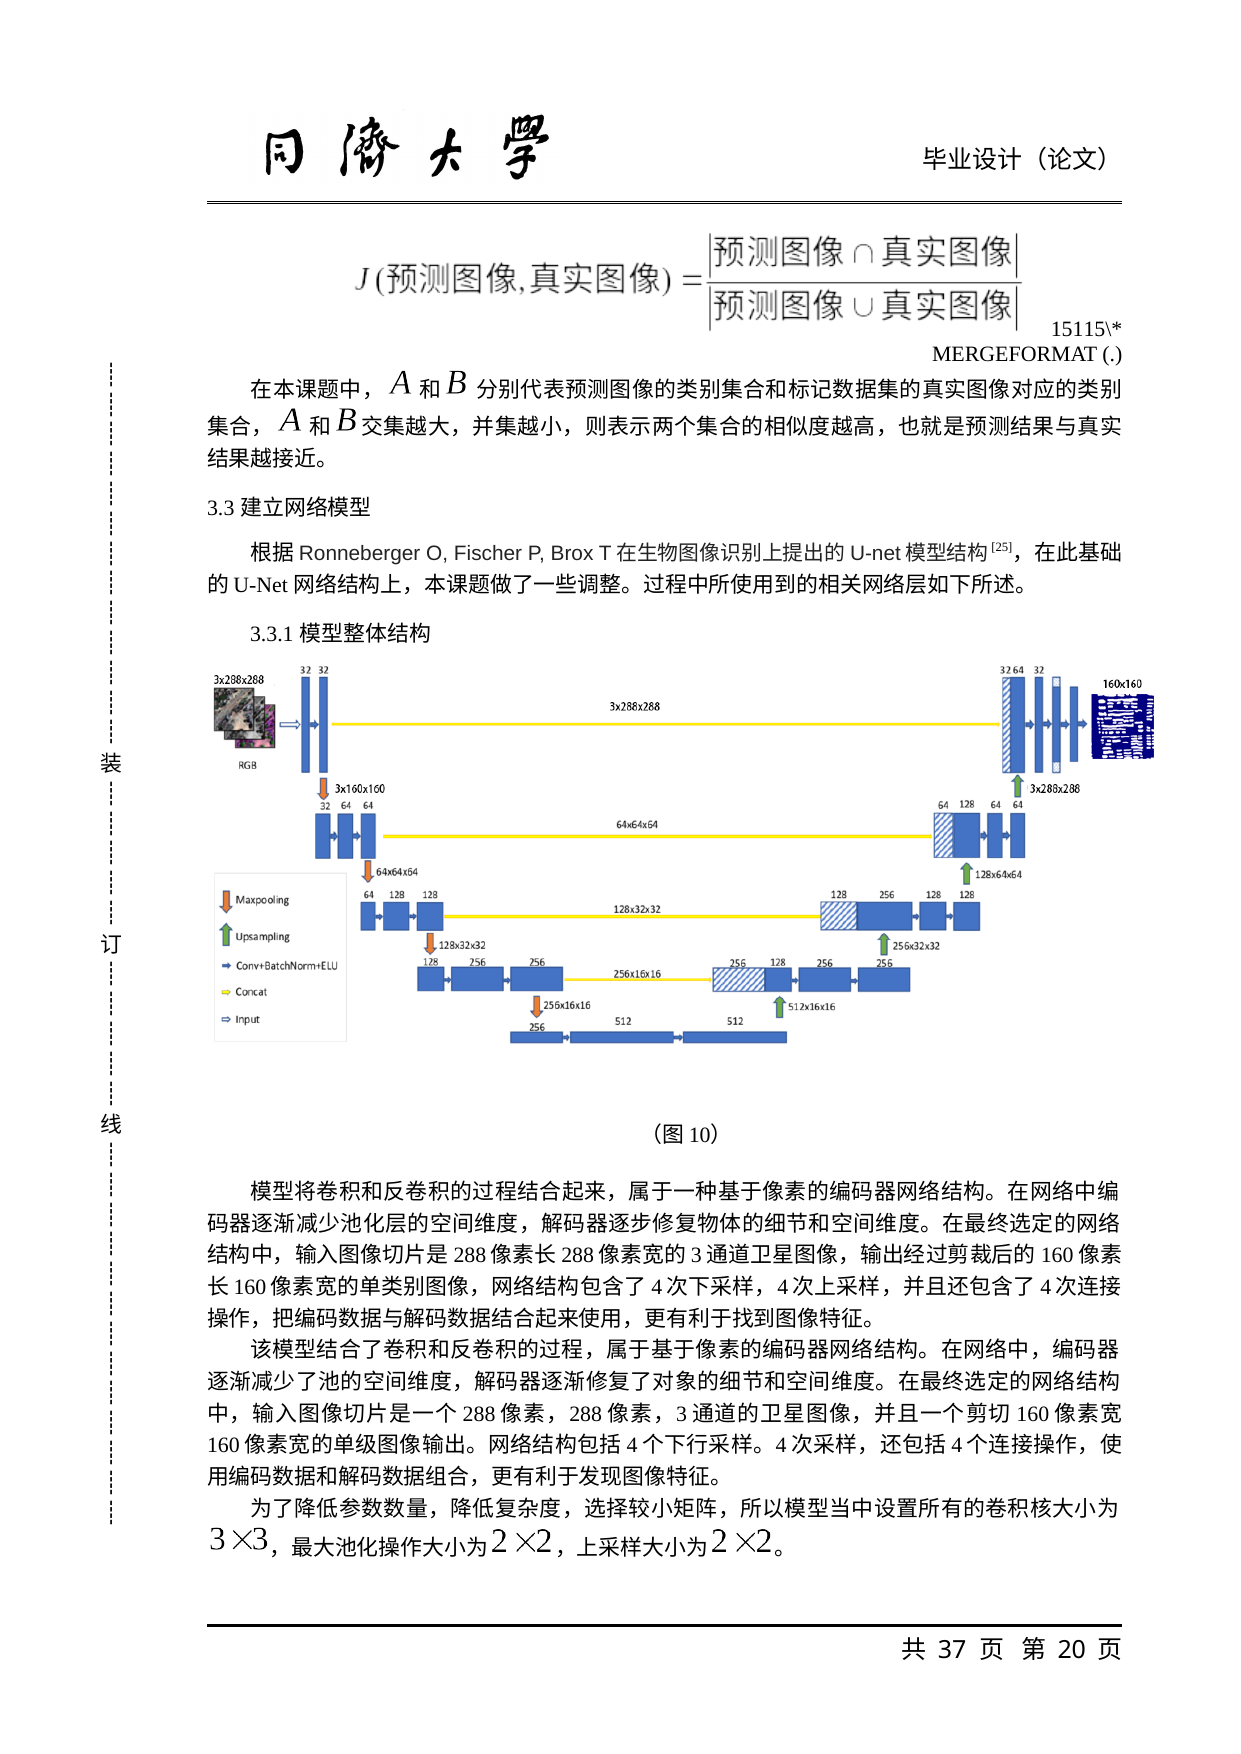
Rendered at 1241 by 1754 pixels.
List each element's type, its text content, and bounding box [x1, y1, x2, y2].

text 模型将卷积和反卷积的过程结合起来，属于一种基于像素的编码器网络结构。在网络中编码器逐渐减少池化层的空间维度，解码器逐步修复物体的细节和空间维度。在最终选定的网络结构中，输入图像切片是288像素长288像素宽的3通道卫星图像，输出经过剪裁后的160像素长160像素宽的单类别图像，网络结构包含了4次下采样，4次上采样，并且还包含了4次连接操作，把编码数据与解码数据结合起来使用，更有利于找到图像特征。 [207, 1174, 1122, 1332]
picture [244, 106, 567, 185]
text 为了降低参数数量，降低复杂度，选择较小矩阵，所以模型当中设置所有的卷积核大小为，最大池化操作大小为，上采样大小为。 [207, 1491, 1122, 1562]
text 该模型结合了卷积和反卷积的过程，属于基于像素的编码器网络结构。在网络中，编码器逐渐减少了池的空间维度，解码器逐渐修复了对象的细节和空间维度。在最终选定的网络结构中，输入图像切片是一个288像素，288像素，3通道的卫星图像，并且一个剪切160像素宽160像素宽的单级图像输出。网络结构包括4个下行采样。4次采样，还包括4个连接操作，使用编码数据和解码数据组合，更有利于发现图像特征。 [207, 1332, 1122, 1491]
subtitle 3.3.1 模型整体结构 [207, 611, 1122, 648]
text 根据Ronneberger O, Fischer P, Brox T在生物图像识别上提出的U-net模型结构 [25]，在此基础的U-Net 网络结构上，本课题做了一些调整。过程中所使用到的相关网络层如下所述。 [207, 535, 1122, 598]
picture [206, 661, 1163, 1118]
text 在本课题中， 和 分别代表预测图像的类别集合和标记数据集的真实图像对应的类别集合， 和交集越大，并集越小，则表示两个集合的相似度越高，也就是预测结果与真实结果越接近。 [207, 366, 1122, 473]
text （图10） [207, 1118, 1122, 1149]
subtitle 3.3 建立网络模型 [207, 485, 1122, 523]
